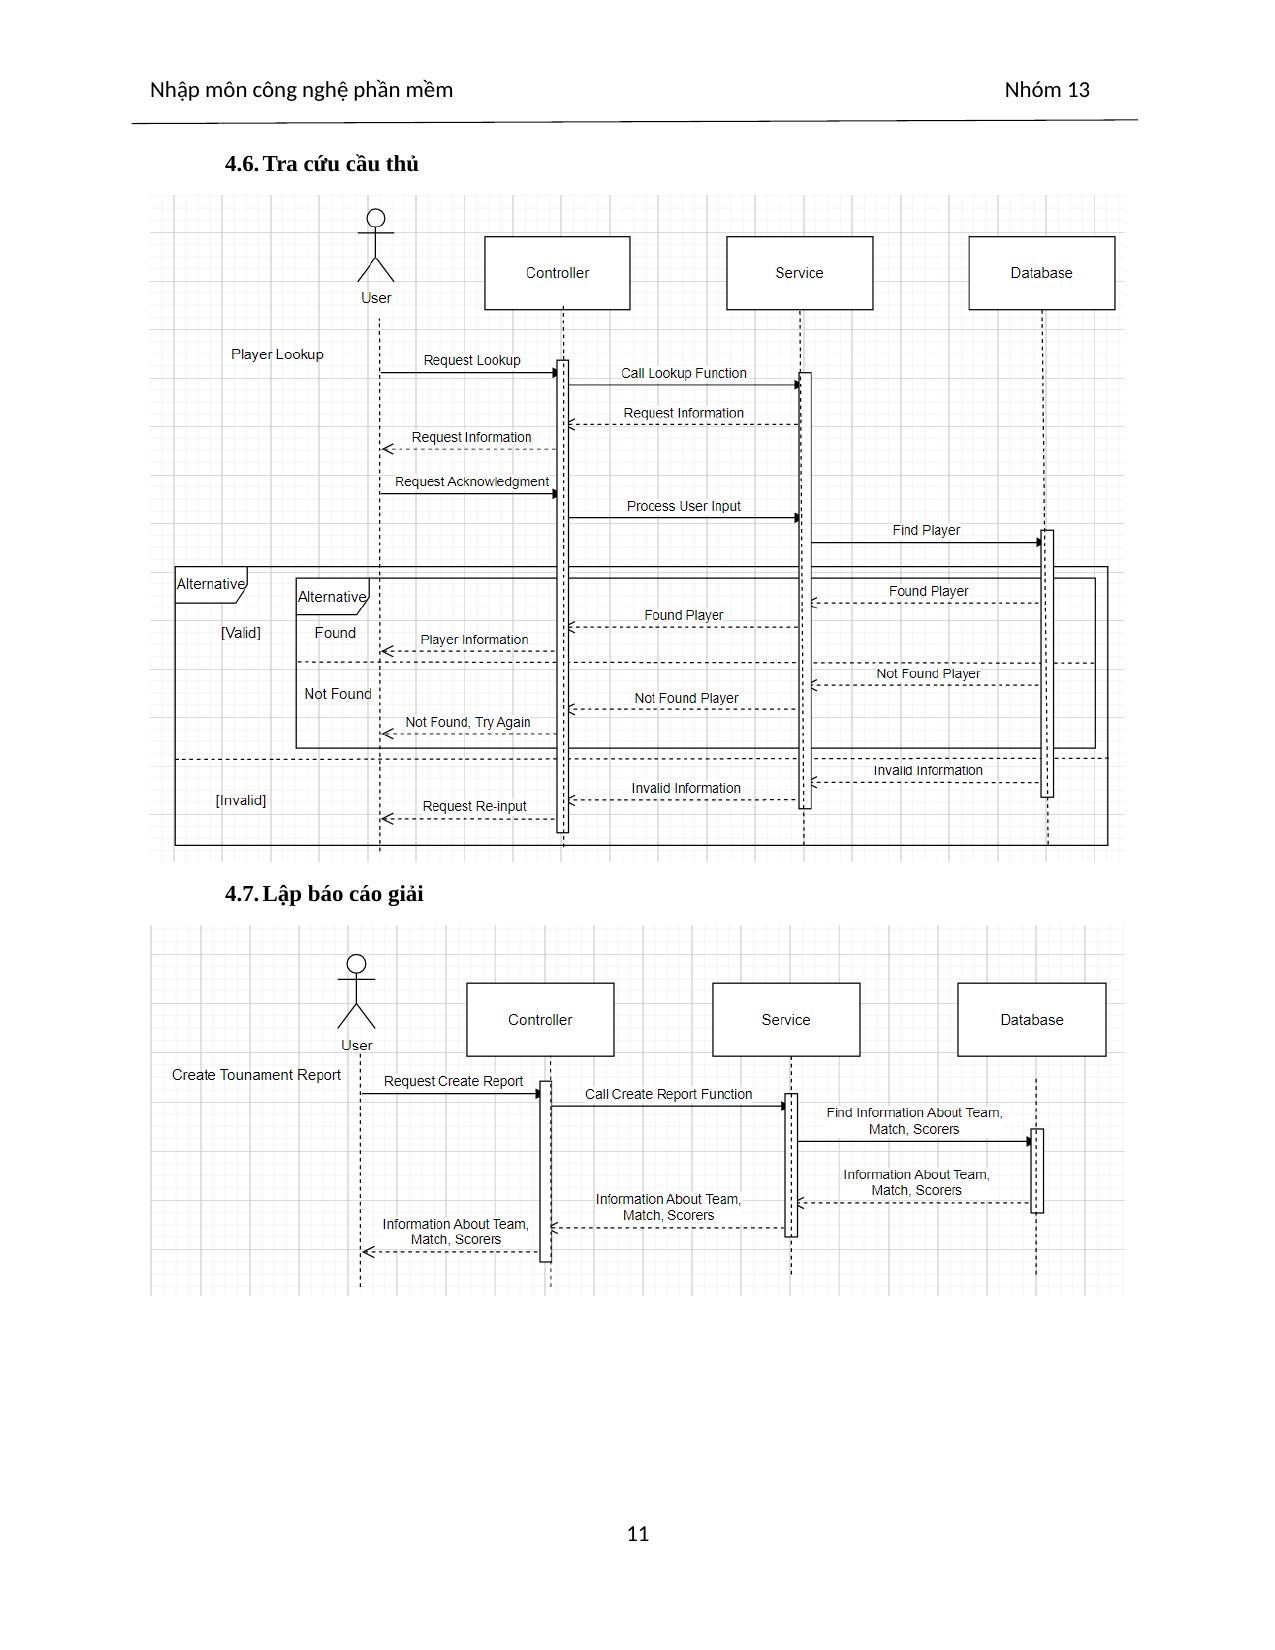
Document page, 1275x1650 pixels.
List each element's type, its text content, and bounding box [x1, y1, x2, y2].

list Lập báo cáo giải [225, 880, 1125, 906]
picture [150, 195, 1125, 862]
list Tra cứu cầu thủ [225, 150, 1125, 176]
picture [150, 925, 1125, 1296]
